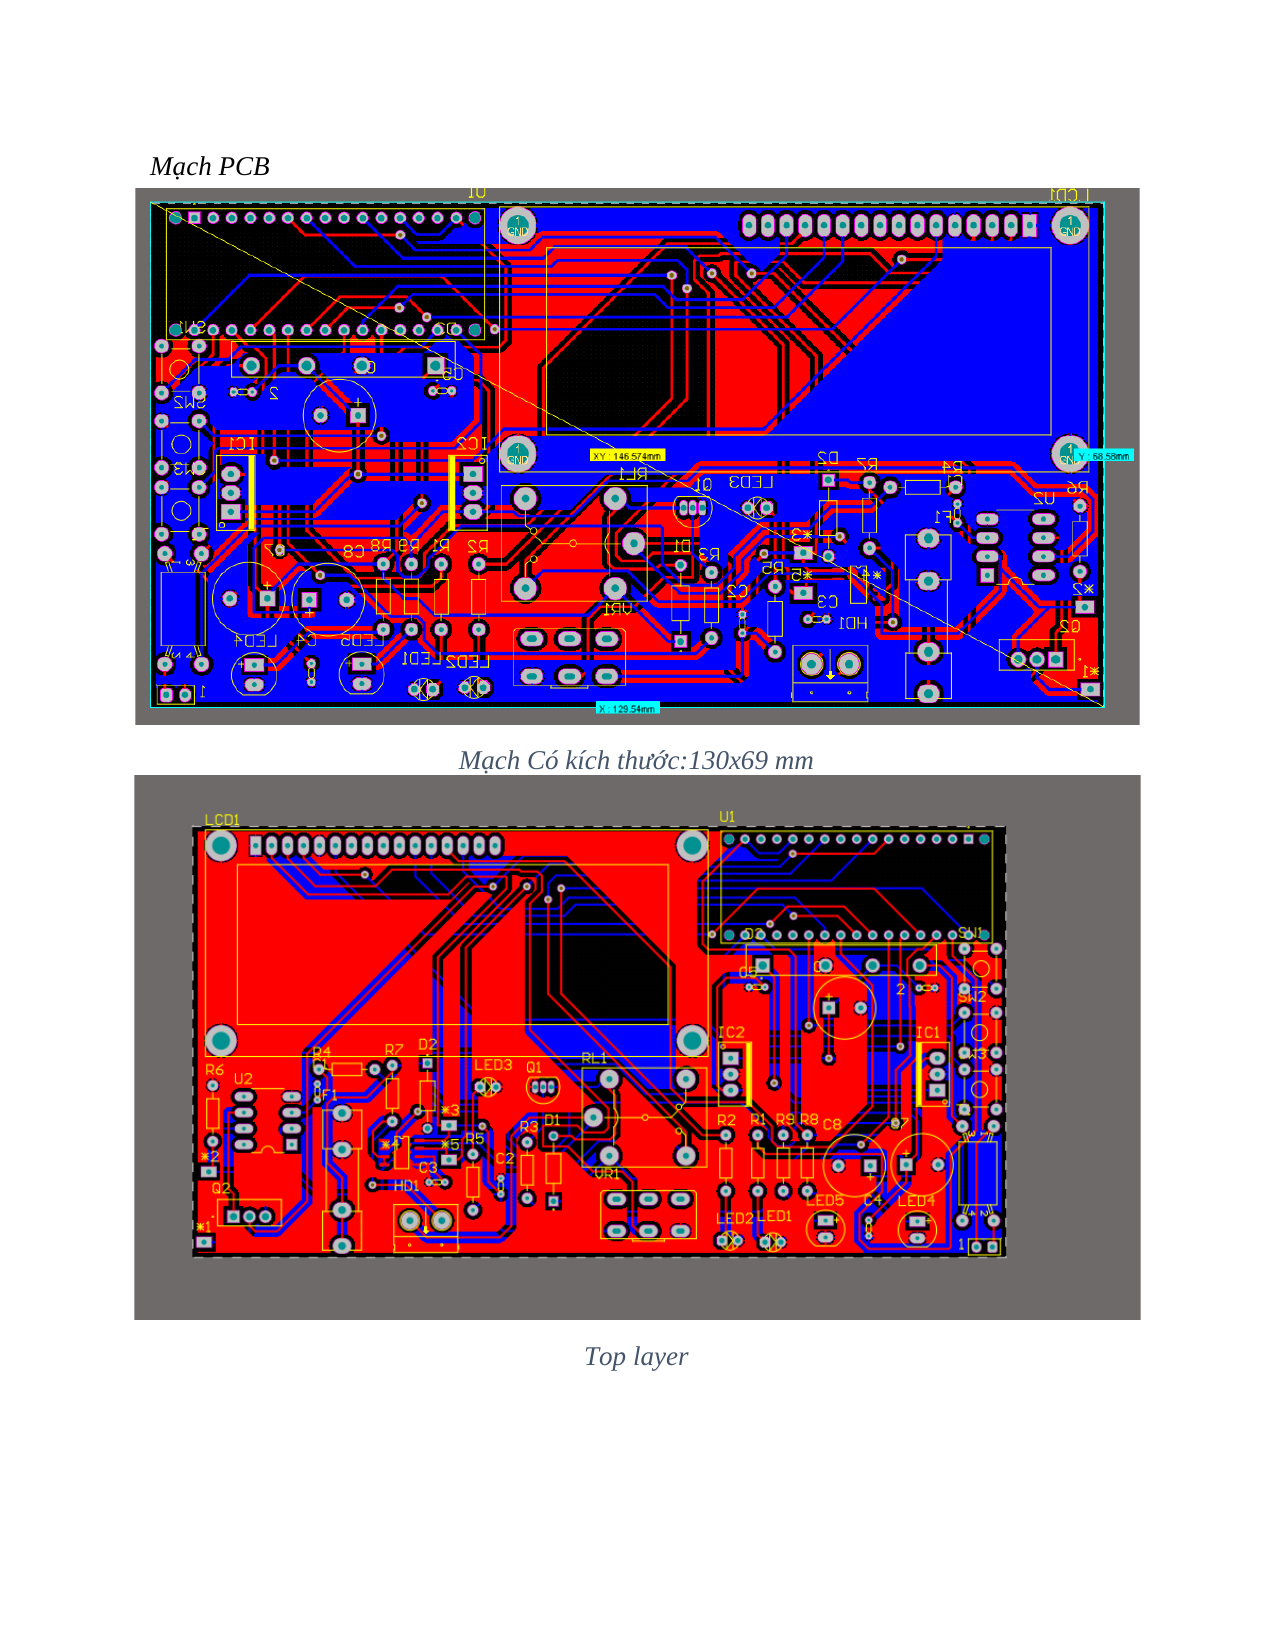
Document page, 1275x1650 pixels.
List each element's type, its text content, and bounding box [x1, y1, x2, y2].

text Mạch PCB [150, 150, 1125, 181]
picture [134, 775, 1141, 1320]
text Top layer [150, 1320, 1125, 1371]
text Mạch Có kích thước:130x69 mm [150, 725, 1125, 775]
picture [135, 188, 1140, 725]
